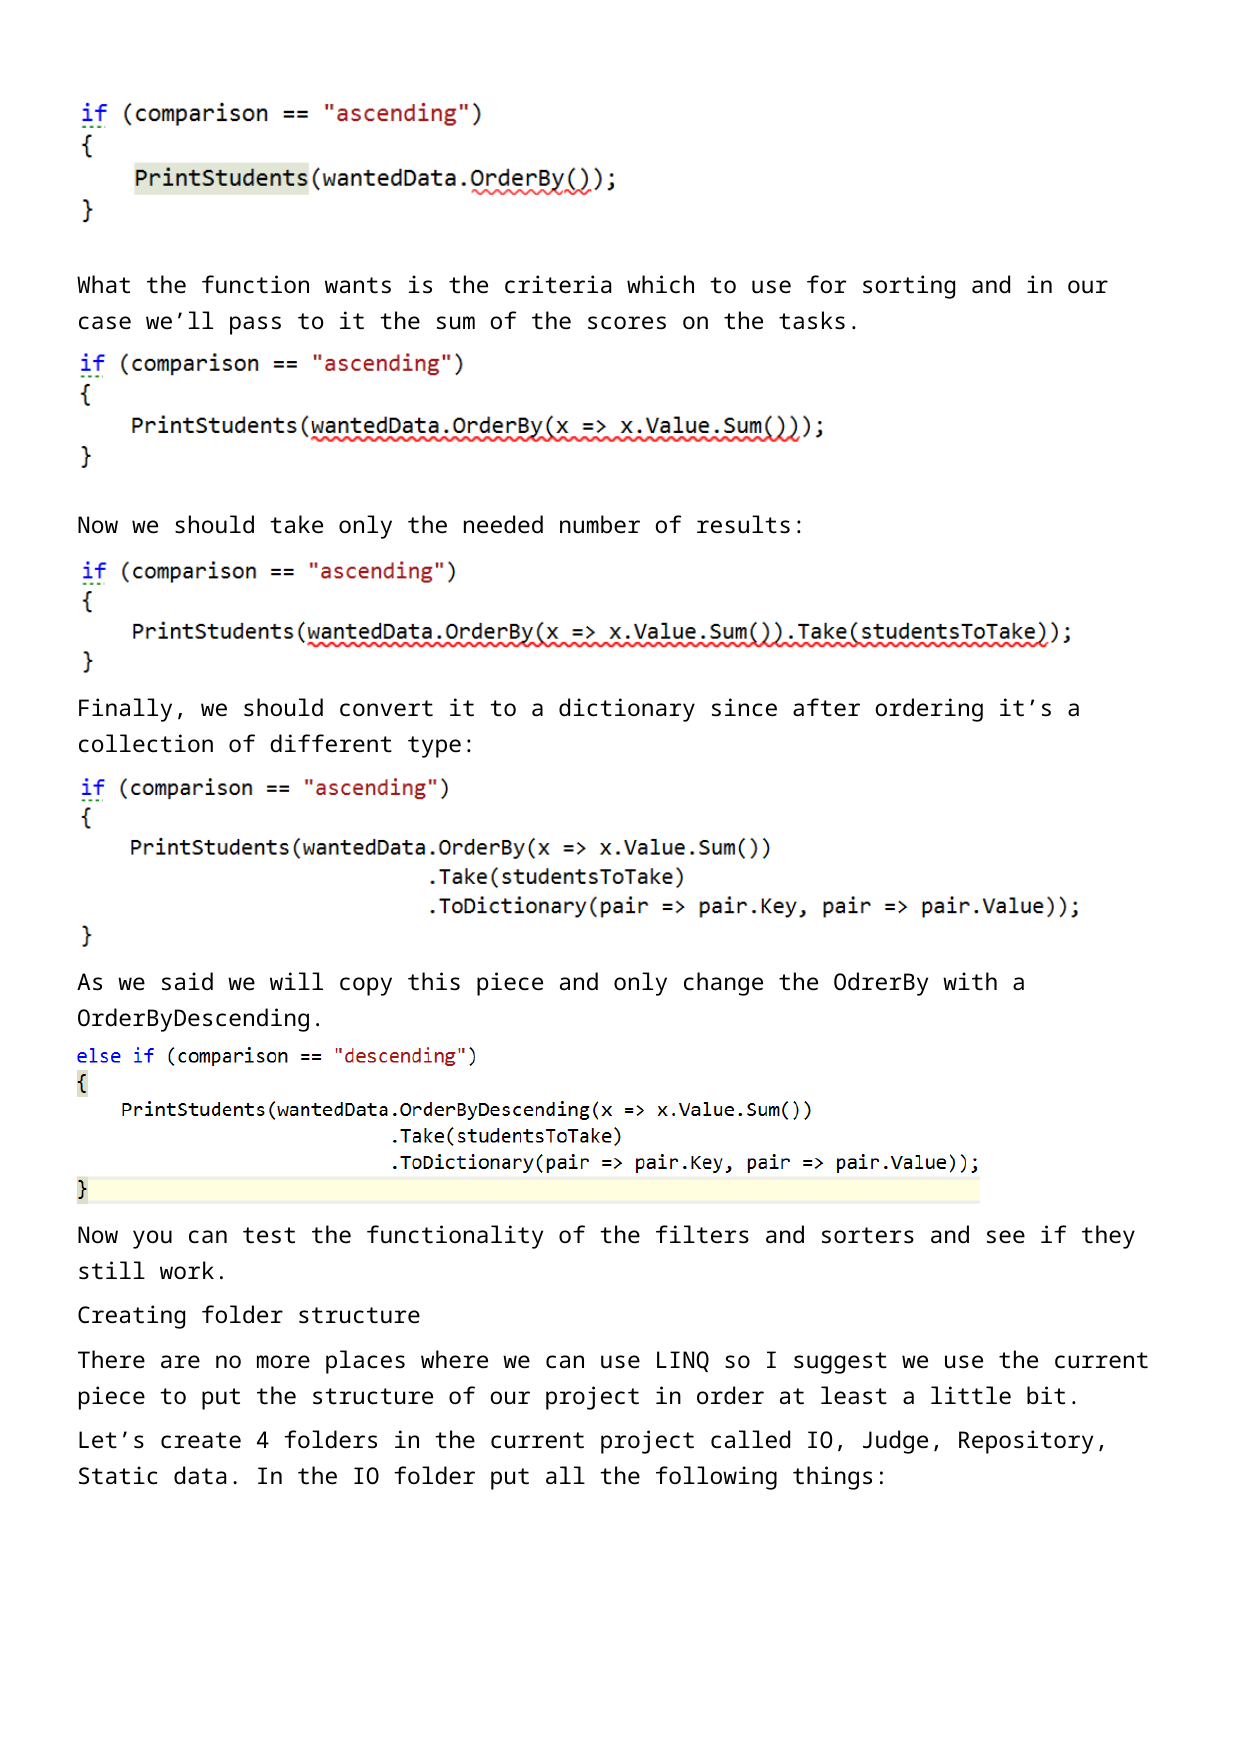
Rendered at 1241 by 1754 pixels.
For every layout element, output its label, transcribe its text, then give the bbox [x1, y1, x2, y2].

picture [76, 95, 665, 229]
text Creating folder structure [77, 1299, 1163, 1331]
picture [76, 1046, 981, 1207]
text Finally, we should convert it to a dictionary since after ordering it’s a collection of different type: [77, 692, 1163, 759]
picture [76, 348, 863, 469]
picture [76, 772, 1111, 954]
text There are no more places where we can use LINQ so I suggest we use the current piece to put the structure of our project in order at least a little bit. [77, 1344, 1163, 1411]
text As we said we will copy this piece and only change the OdrerBy with a OrderByDescending. [77, 966, 1163, 1033]
text Let’s create 4 folders in the current project called IO, Judge, Repository, Static data. In the IO folder put all the following things: [77, 1424, 1163, 1491]
text Now you can test the functionality of the filters and sorters and see if they still work. [77, 1219, 1163, 1286]
picture [76, 553, 1096, 680]
